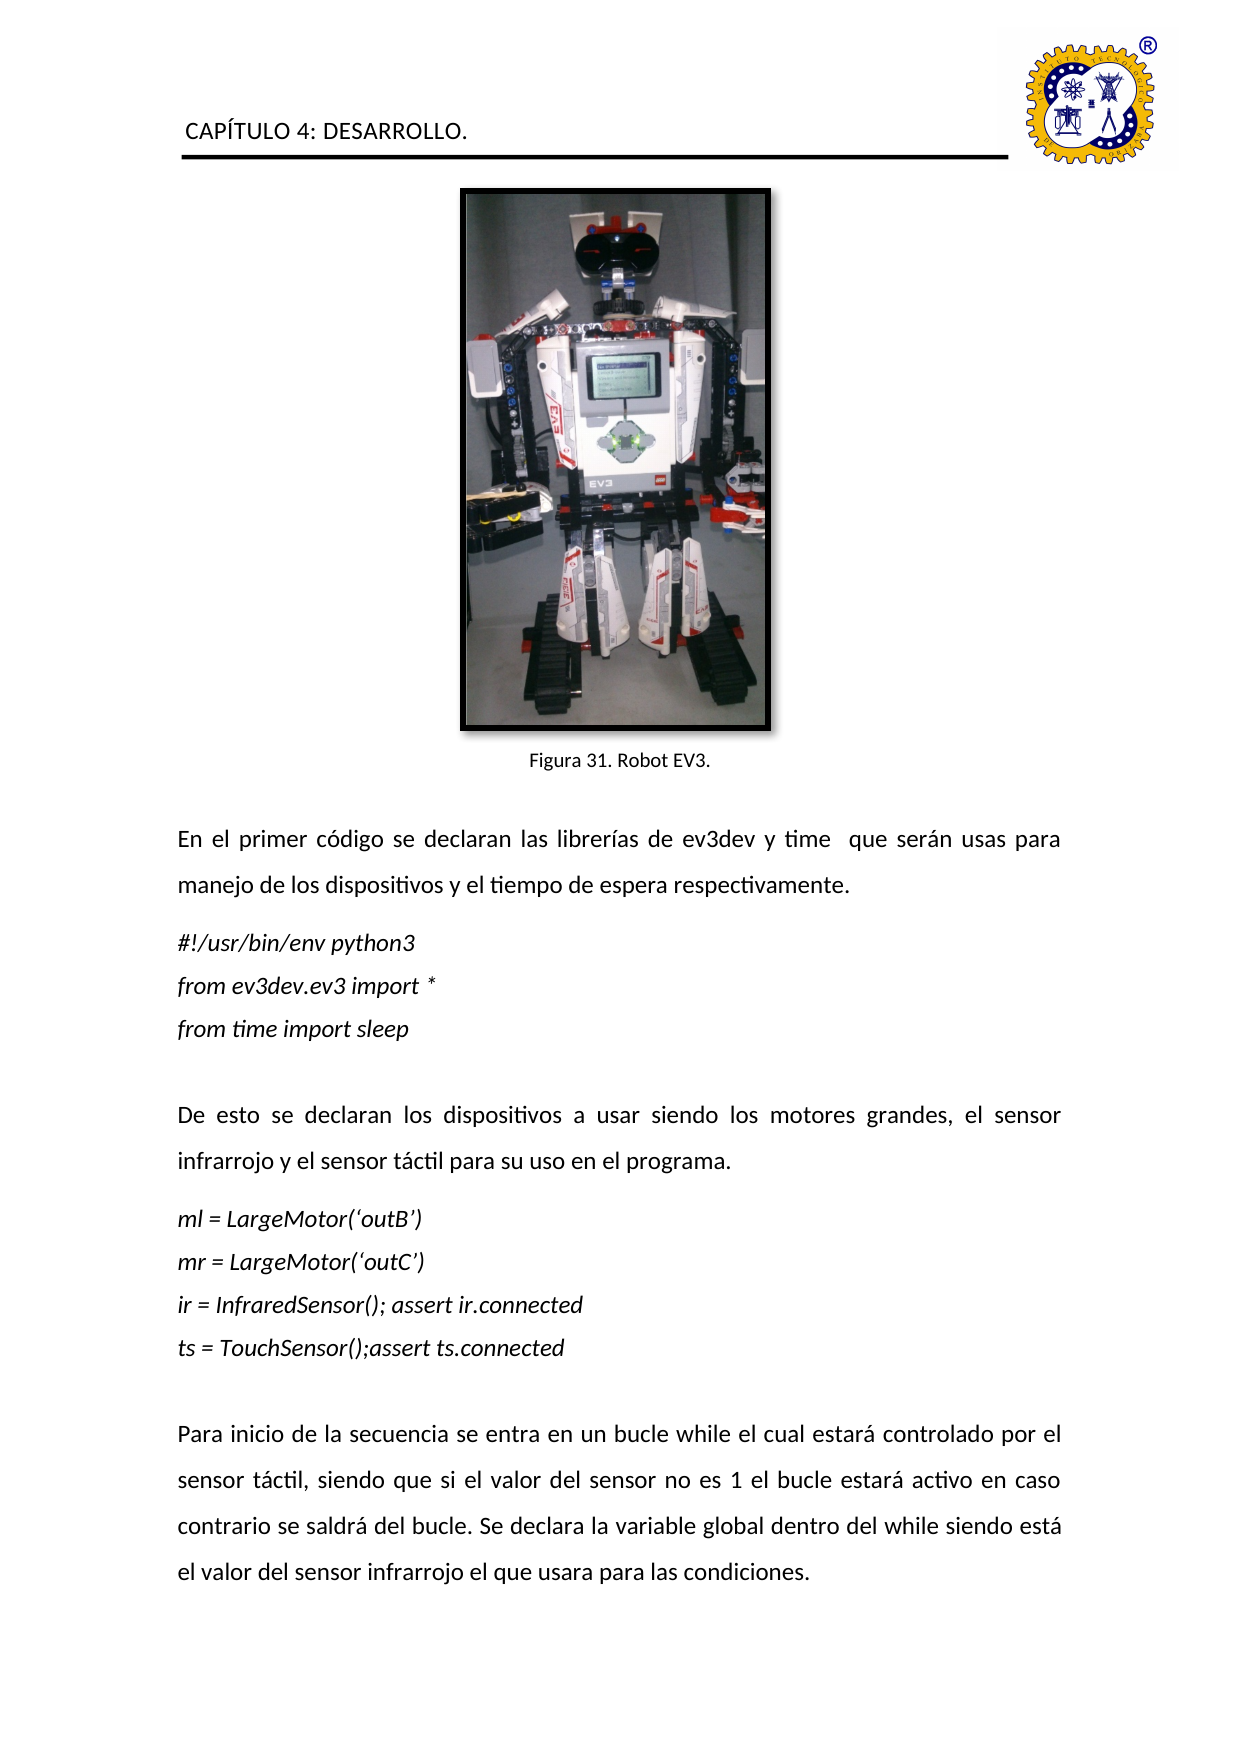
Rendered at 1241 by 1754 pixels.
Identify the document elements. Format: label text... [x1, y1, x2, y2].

text ml = LargeMotor(‘outB’) [177, 1203, 1063, 1234]
text ts = TouchSensor();assert ts.connected [177, 1333, 1063, 1363]
text Para inicio de la secuencia se entra en un bucle while el cual estará controlado por el sensor táctil, siendo que si el valor del sensor no es 1 el bucle estará activo en caso contrario se saldrá del bucle. Se declara la variable global dentro del while siendo está el valor del sensor infrarrojo el que usara para las condiciones. [177, 1419, 1063, 1586]
text De esto se declaran los dispositivos a usar siendo los motores grandes, el sensor infrarrojo y el sensor táctil para su uso en el programa. [177, 1099, 1063, 1176]
text ir = InfraredSensor(); assert ir.connected [177, 1289, 1063, 1320]
text #!/usr/bin/env python3 [177, 927, 1063, 958]
text from ev3dev.ev3 import * [177, 971, 1063, 1001]
picture [996, 27, 1179, 171]
text En el primer código se declaran las librerías de ev3dev y time que serán usas para manejo de los dispositivos y el tiempo de espera respectivamente. [177, 823, 1063, 900]
picture [467, 194, 765, 725]
text from time import sleep [177, 1013, 1063, 1044]
text mr = LargeMotor(‘outC’) [177, 1247, 1063, 1277]
